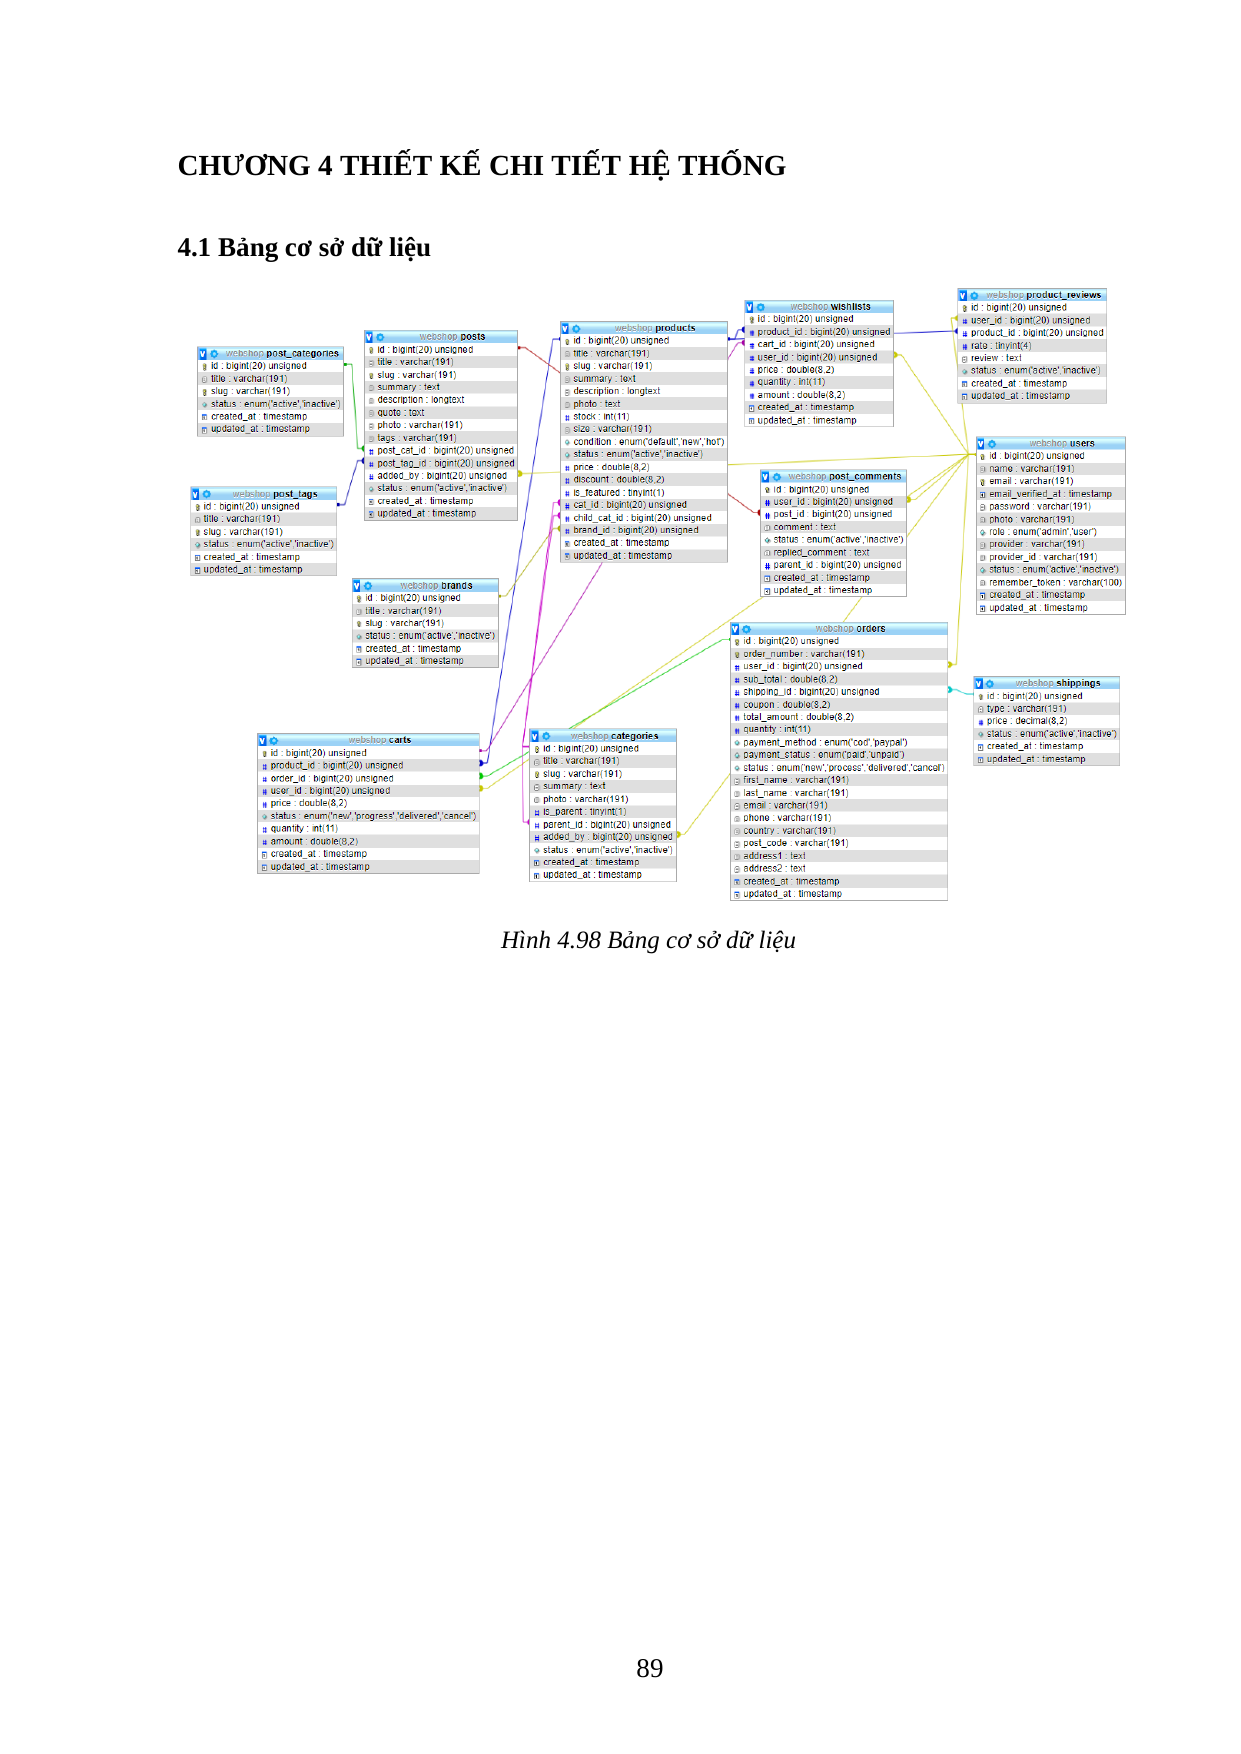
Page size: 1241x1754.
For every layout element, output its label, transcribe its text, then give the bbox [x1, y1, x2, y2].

subtitle THIẾT KẾ CHI TIẾT HỆ THỐNG [177, 148, 1122, 181]
subtitle Bảng cơ sở dữ liệu [177, 231, 1122, 262]
picture [177, 287, 1153, 908]
text Hình . Bảng cơ sở dữ liệu [177, 925, 1122, 953]
